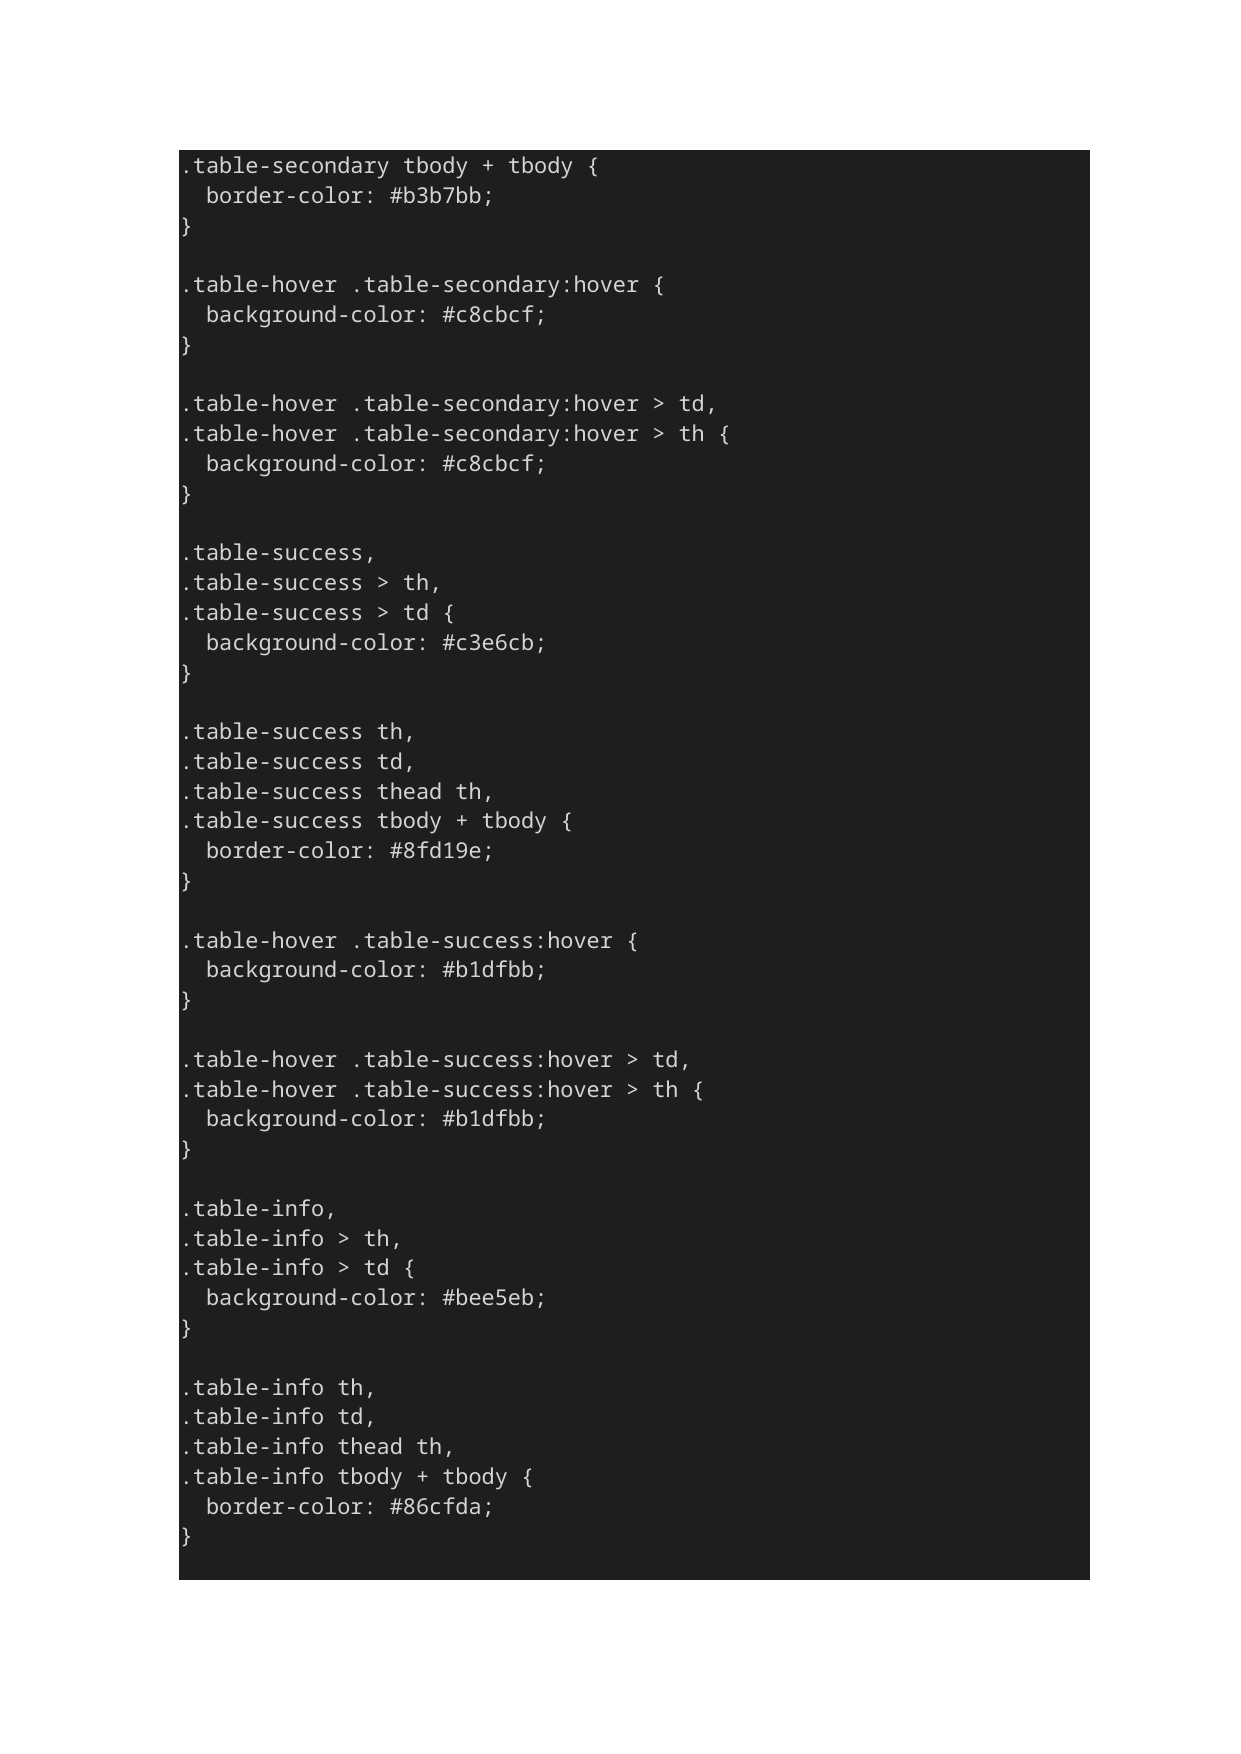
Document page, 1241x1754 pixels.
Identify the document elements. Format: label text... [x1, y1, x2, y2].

text .table-success tbody + tbody { [179, 805, 1090, 835]
text .table-success > td { [179, 597, 1090, 627]
text .table-info td, [179, 1401, 1090, 1431]
text .table-hover .table-success:hover > th { [179, 1073, 1090, 1103]
text .table-info, [179, 1193, 1090, 1222]
text .table-hover .table-success:hover { [179, 924, 1090, 954]
text background-color: #bee5eb; [179, 1282, 1090, 1312]
text background-color: #c8cbcf; [179, 299, 1090, 329]
text .table-hover .table-secondary:hover > th { [179, 418, 1090, 448]
text } [179, 1133, 1090, 1163]
text .table-success th, [179, 716, 1090, 746]
text } [179, 209, 1090, 239]
text .table-info > td { [179, 1252, 1090, 1282]
text border-color: #86cfda; [179, 1491, 1090, 1520]
text .table-info tbody + tbody { [179, 1461, 1090, 1491]
text .table-info th, [179, 1371, 1090, 1401]
text } [179, 1312, 1090, 1342]
text .table-info > th, [179, 1222, 1090, 1252]
text } [179, 1520, 1090, 1550]
text .table-hover .table-secondary:hover { [179, 269, 1090, 299]
text border-color: #b3b7bb; [179, 180, 1090, 209]
text background-color: #c8cbcf; [179, 448, 1090, 478]
text } [179, 984, 1090, 1014]
text background-color: #b1dfbb; [179, 1103, 1090, 1133]
text .table-success > th, [179, 567, 1090, 597]
text .table-secondary tbody + tbody { [179, 150, 1090, 180]
text } [179, 478, 1090, 507]
text background-color: #c3e6cb; [179, 627, 1090, 656]
text } [179, 865, 1090, 895]
text .table-hover .table-secondary:hover > td, [179, 388, 1090, 418]
text .table-success, [179, 537, 1090, 567]
text border-color: #8fd19e; [179, 835, 1090, 865]
text .table-hover .table-success:hover > td, [179, 1044, 1090, 1073]
text .table-success td, [179, 746, 1090, 776]
text background-color: #b1dfbb; [179, 954, 1090, 984]
text .table-success thead th, [179, 776, 1090, 805]
text } [179, 656, 1090, 686]
text } [179, 329, 1090, 358]
text .table-info thead th, [179, 1431, 1090, 1461]
